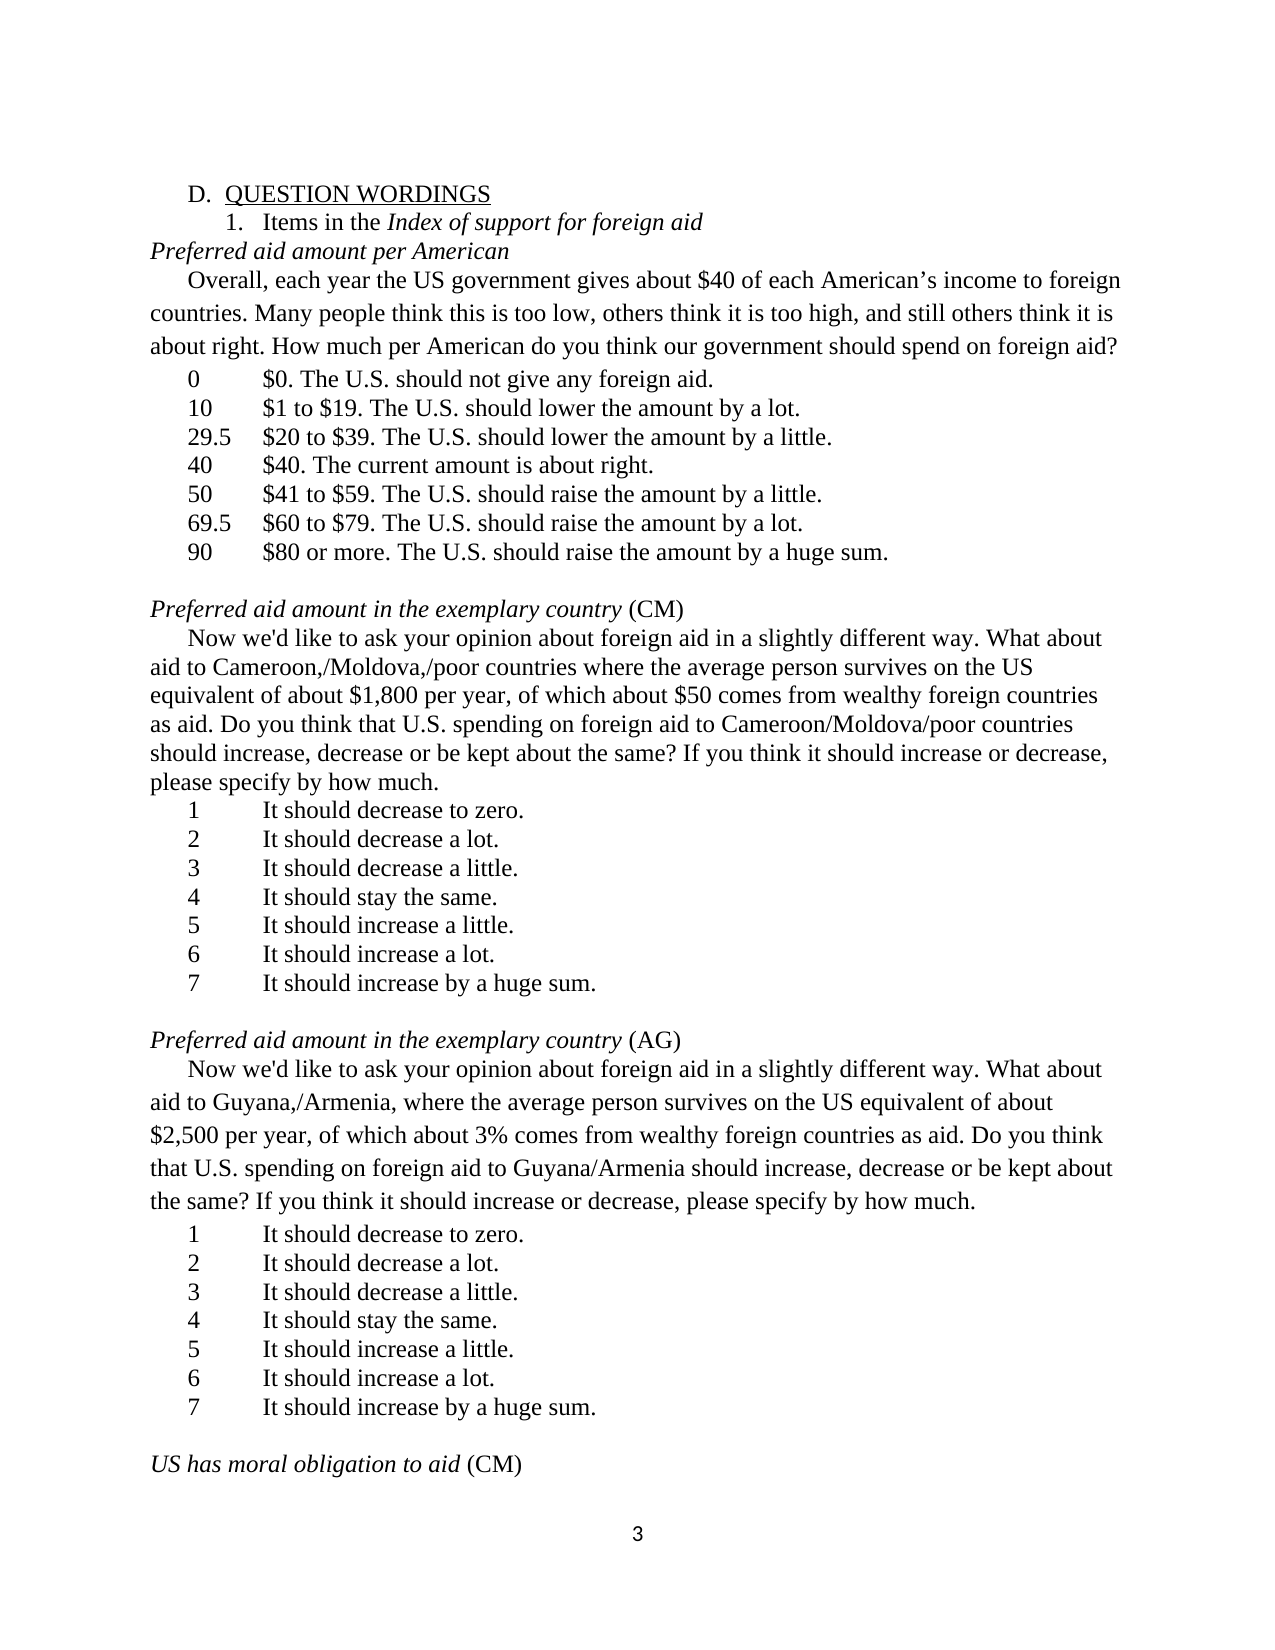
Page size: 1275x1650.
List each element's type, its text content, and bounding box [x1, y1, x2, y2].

list It should stay the same. [187, 882, 1125, 910]
list It should decrease a lot. [187, 1248, 1125, 1277]
text 10 $1 to $19. The U.S. should lower the amount by a lot. [150, 393, 1125, 422]
list It should increase a lot. [187, 939, 1125, 968]
text 0 $0. The U.S. should not give any foreign aid. [150, 364, 1125, 393]
text Preferred aid amount in the exemplary country (AG) [150, 1025, 1125, 1054]
list It should decrease a little. [187, 853, 1125, 882]
list It should decrease to zero. [187, 795, 1125, 824]
text US has moral obligation to aid (CM) [150, 1449, 1125, 1478]
list It should increase a little. [187, 1334, 1125, 1363]
list It should increase a lot. [187, 1363, 1125, 1392]
text 90 $80 or more. The U.S. should raise the amount by a huge sum. [150, 537, 1125, 565]
text 50 $41 to $59. The U.S. should raise the amount by a little. [150, 479, 1125, 508]
list It should stay the same. [187, 1305, 1125, 1334]
list It should increase by a huge sum. [187, 1392, 1125, 1420]
list It should decrease to zero. [187, 1219, 1125, 1248]
text 40 $40. The current amount is about right. [150, 450, 1125, 479]
text Now we'd like to ask your opinion about foreign aid in a slightly different way. What about aid to Guyana,/Armenia, where the average person survives on the US equivalent of about $2,500 per year, of which about 3% comes from wealthy foreign countries as aid. Do you think that U.S. spending on foreign aid to Guyana/Armenia should increase, decrease or be kept about the same? If you think it should increase or decrease, please specify by how much. [150, 1054, 1125, 1215]
text Preferred aid amount in the exemplary country (CM) [150, 594, 1125, 623]
text Now we'd like to ask your opinion about foreign aid in a slightly different way. What about aid to Cameroon,/Moldova,/poor countries where the average person survives on the US equivalent of about $1,800 per year, of which about $50 comes from wealthy foreign countries as aid. Do you think that U.S. spending on foreign aid to Cameroon/Moldova/poor countries should increase, decrease or be kept about the same? If you think it should increase or decrease, please specify by how much. [150, 623, 1125, 795]
text 69.5 $60 to $79. The U.S. should raise the amount by a lot. [150, 508, 1125, 537]
list QUESTION WORDINGS [187, 179, 1125, 207]
text Preferred aid amount per American [150, 236, 1125, 265]
list It should decrease a lot. [187, 824, 1125, 853]
text 29.5 $20 to $39. The U.S. should lower the amount by a little. [187, 422, 1125, 450]
list It should increase by a huge sum. [187, 968, 1125, 997]
text Overall, each year the US government gives about $40 of each American’s income to foreign countries. Many people think this is too low, others think it is too high, and still others think it is about right. How much per American do you think our government should spend on foreign aid? [150, 265, 1125, 360]
list It should decrease a little. [187, 1277, 1125, 1305]
list It should increase a little. [187, 910, 1125, 939]
list Items in the Index of support for foreign aid [225, 207, 1125, 236]
